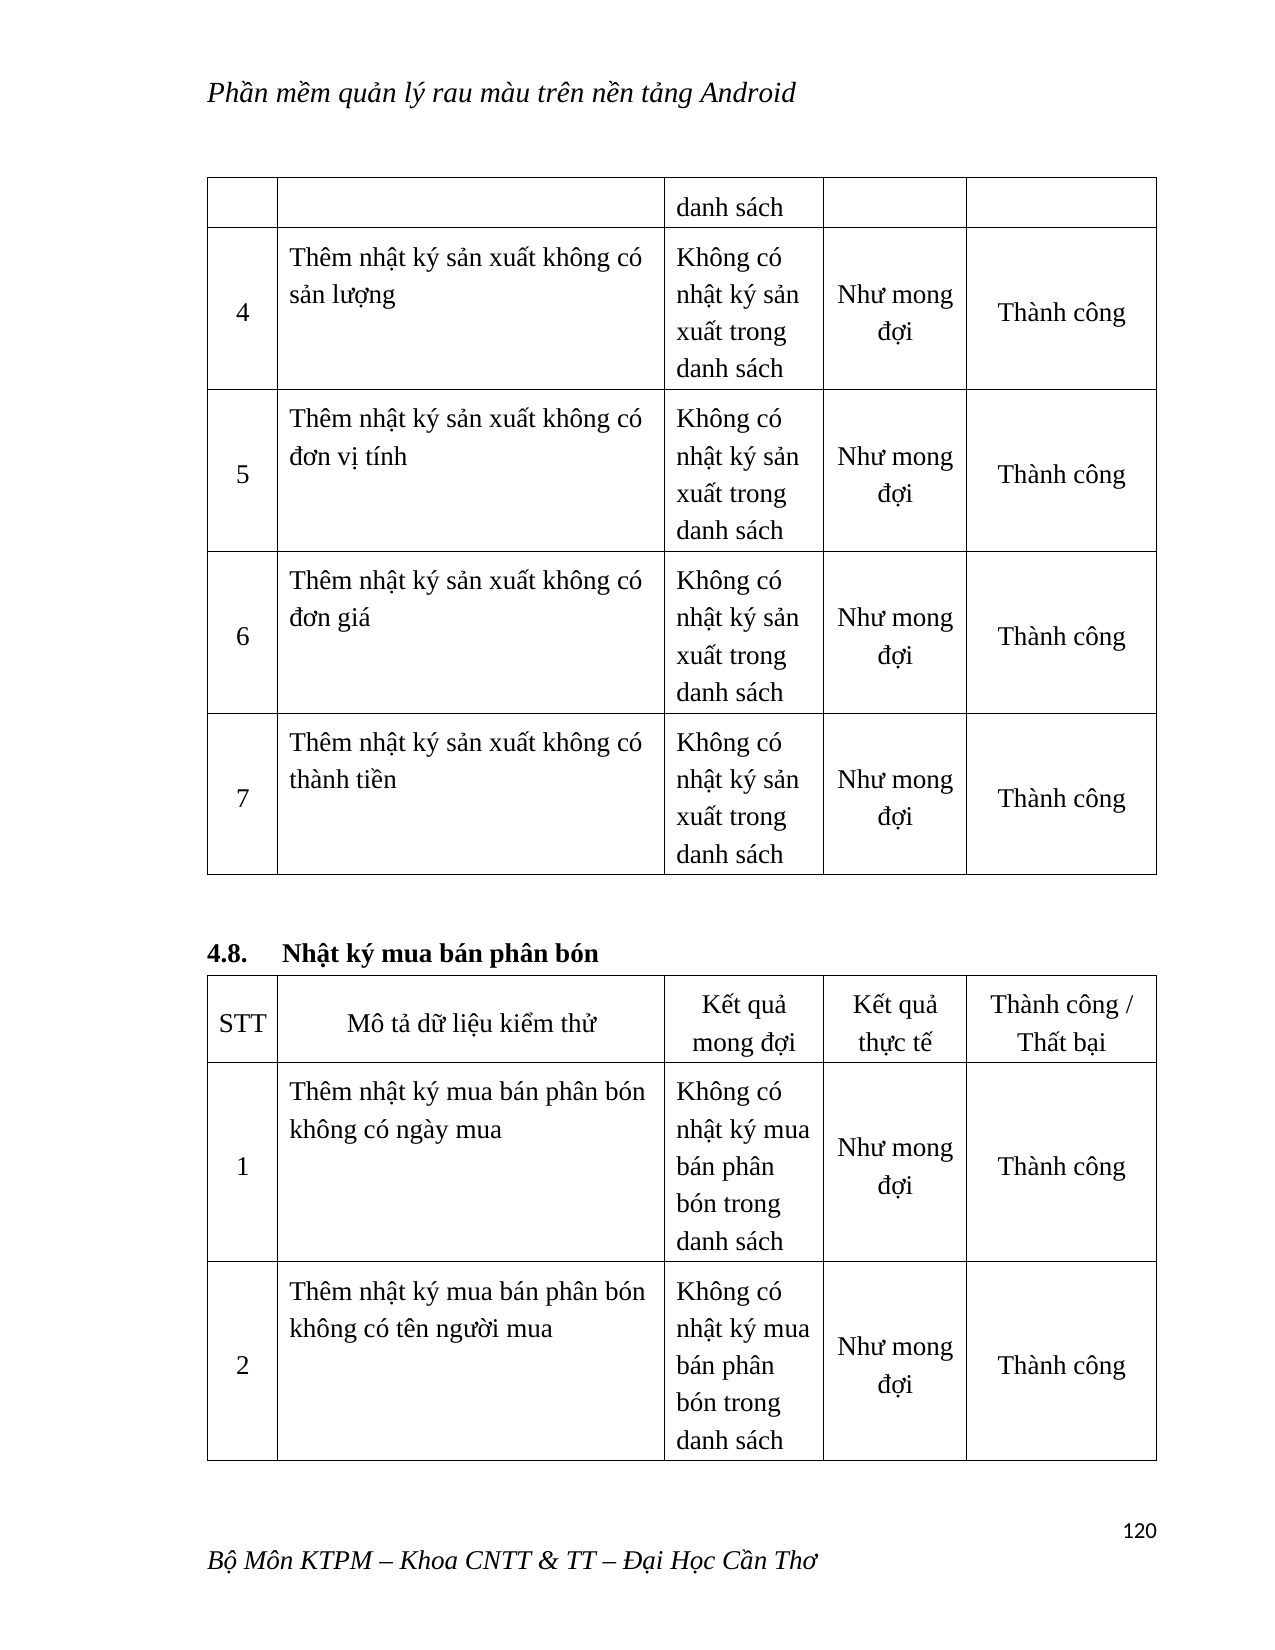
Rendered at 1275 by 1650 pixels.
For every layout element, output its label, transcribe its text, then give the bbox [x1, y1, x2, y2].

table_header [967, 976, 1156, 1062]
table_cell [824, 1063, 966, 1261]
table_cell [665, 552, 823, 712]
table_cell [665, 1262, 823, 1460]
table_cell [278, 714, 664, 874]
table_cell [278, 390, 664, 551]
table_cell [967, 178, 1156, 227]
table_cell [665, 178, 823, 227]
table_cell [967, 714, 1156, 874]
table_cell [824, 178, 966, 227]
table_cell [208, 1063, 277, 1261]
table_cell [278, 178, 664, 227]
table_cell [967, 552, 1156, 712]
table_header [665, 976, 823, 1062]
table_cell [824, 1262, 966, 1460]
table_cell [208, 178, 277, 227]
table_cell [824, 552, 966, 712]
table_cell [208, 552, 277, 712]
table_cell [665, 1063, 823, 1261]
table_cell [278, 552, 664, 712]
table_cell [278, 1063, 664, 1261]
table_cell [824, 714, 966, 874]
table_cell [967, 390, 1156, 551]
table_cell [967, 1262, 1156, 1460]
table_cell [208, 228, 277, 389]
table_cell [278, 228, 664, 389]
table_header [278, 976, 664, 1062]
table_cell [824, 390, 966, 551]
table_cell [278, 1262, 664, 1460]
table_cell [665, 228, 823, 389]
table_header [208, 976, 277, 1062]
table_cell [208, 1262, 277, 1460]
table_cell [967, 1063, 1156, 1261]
list Nhật ký mua bán phân bón [207, 937, 1157, 969]
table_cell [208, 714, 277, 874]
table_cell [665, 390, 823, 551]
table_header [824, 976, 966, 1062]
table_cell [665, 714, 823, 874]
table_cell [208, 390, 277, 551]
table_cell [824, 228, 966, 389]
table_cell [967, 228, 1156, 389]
